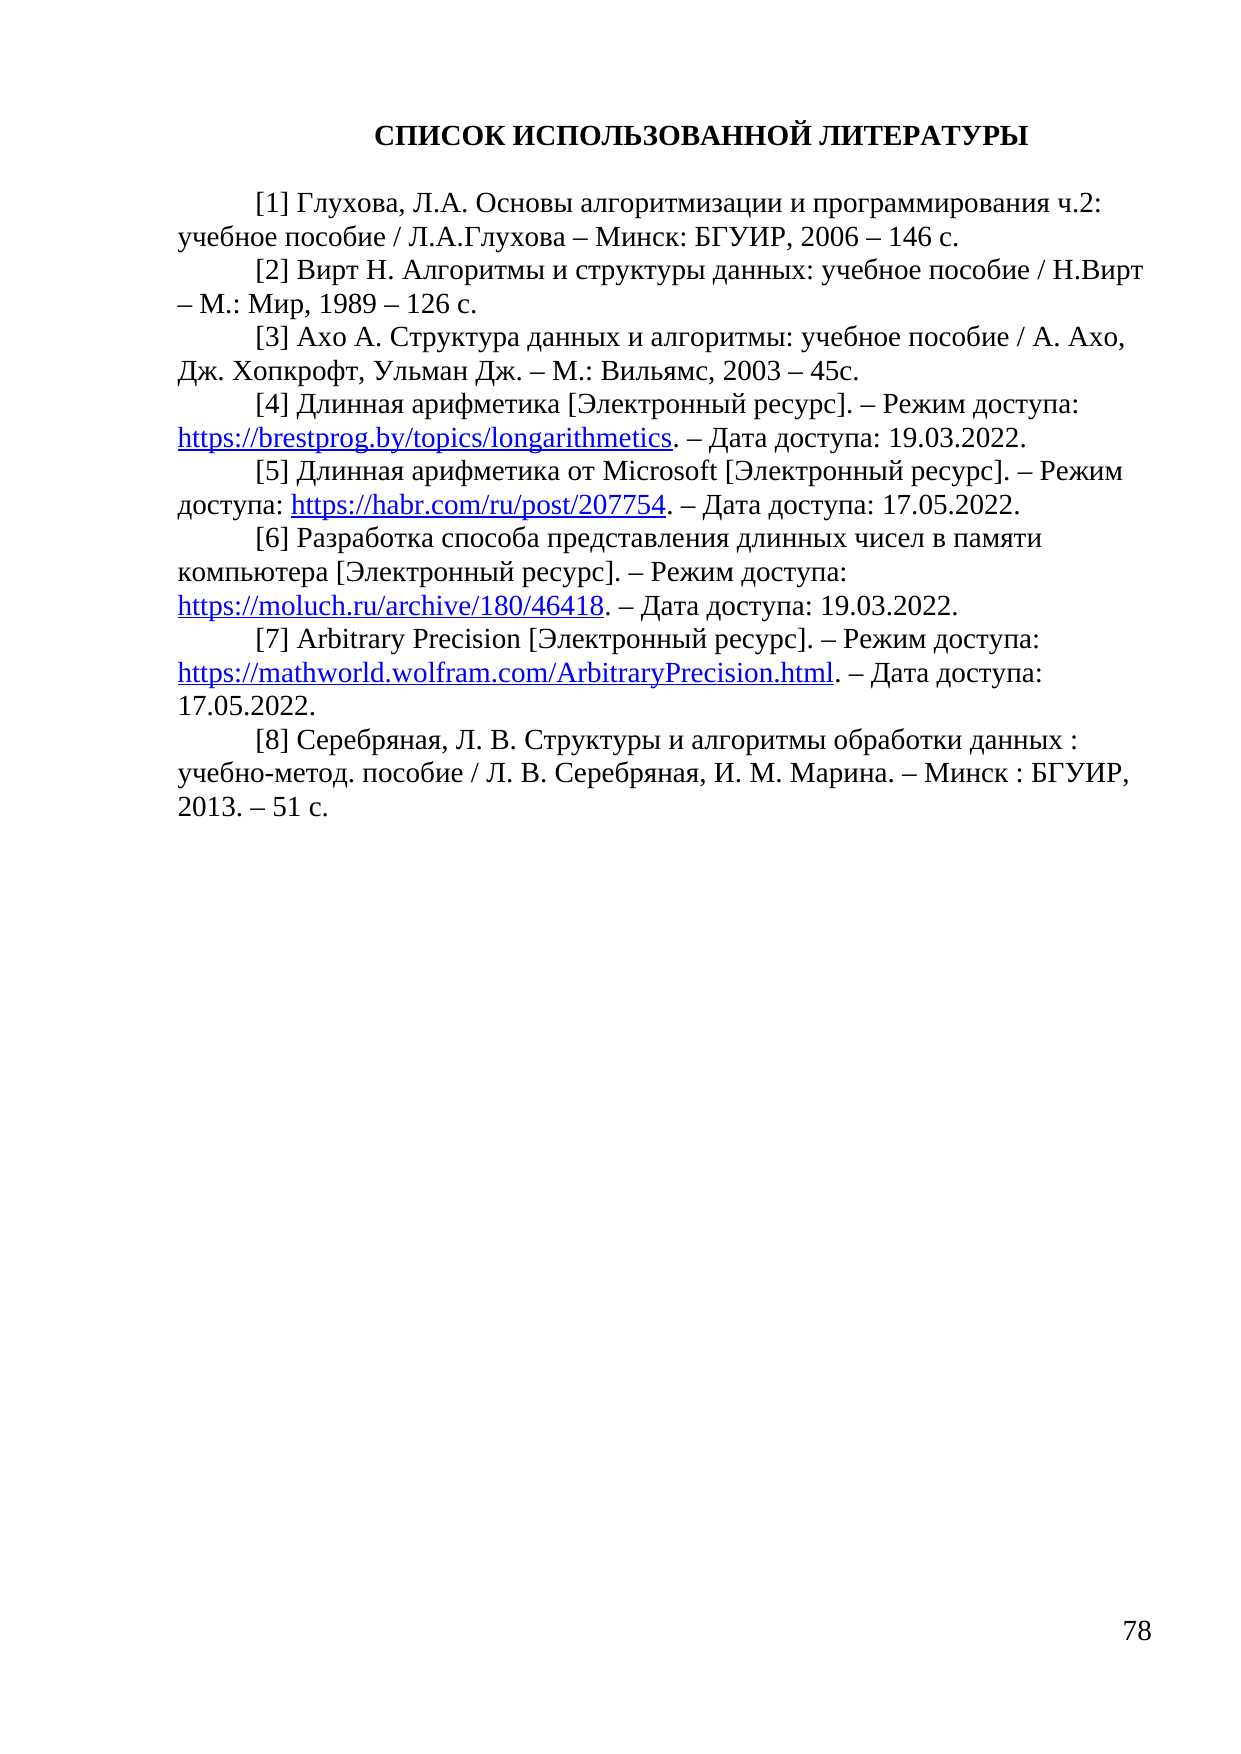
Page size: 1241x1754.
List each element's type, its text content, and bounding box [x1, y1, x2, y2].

text [7] Arbitrary Precision [Электронный ресурс]. – Режим доступа: https://mathworld.wolfram.com/ArbitraryPrecision.html. – Дата доступа: 17.05.2022. [177, 621, 1152, 722]
text [1] Глухова, Л.А. Основы алгоритмизации и программирования ч.2: учебное пособие / Л.А.Глухова – Минск: БГУИР, 2006 – 146 с. [177, 185, 1152, 252]
text [8] Серебряная, Л. В. Структуры и алгоритмы обработки данных : учебно-метод. пособие / Л. В. Серебряная, И. М. Марина. – Минск : БГУИР, 2013. – 51 с. [177, 722, 1152, 822]
text [3] Ахо А. Структура данных и алгоритмы: учебное пособие / А. Ахо, Дж. Хопкрофт, Ульман Дж. – М.: Вильямс, 2003 – 45с. [177, 319, 1152, 386]
text [4] Длинная арифметика [Электронный ресурс]. – Режим доступа: https://brestprog.by/topics/longarithmetics. – Дата доступа: 19.03.2022. [177, 386, 1152, 453]
text Список использованной литературы [177, 118, 1152, 152]
text [6] Разработка способа представления длинных чисел в памяти компьютера [Электронный ресурс]. – Режим доступа: https://moluch.ru/archive/180/46418. – Дата доступа: 19.03.2022. [177, 521, 1152, 621]
text [2] Вирт Н. Алгоритмы и структуры данных: учебное пособие / Н.Вирт – М.: Мир, 1989 – 126 с. [177, 252, 1152, 319]
text [5] Длинная арифметика от Microsoft [Электронный ресурс]. – Режим доступа: https://habr.com/ru/post/207754. – Дата доступа: 17.05.2022. [177, 453, 1152, 521]
